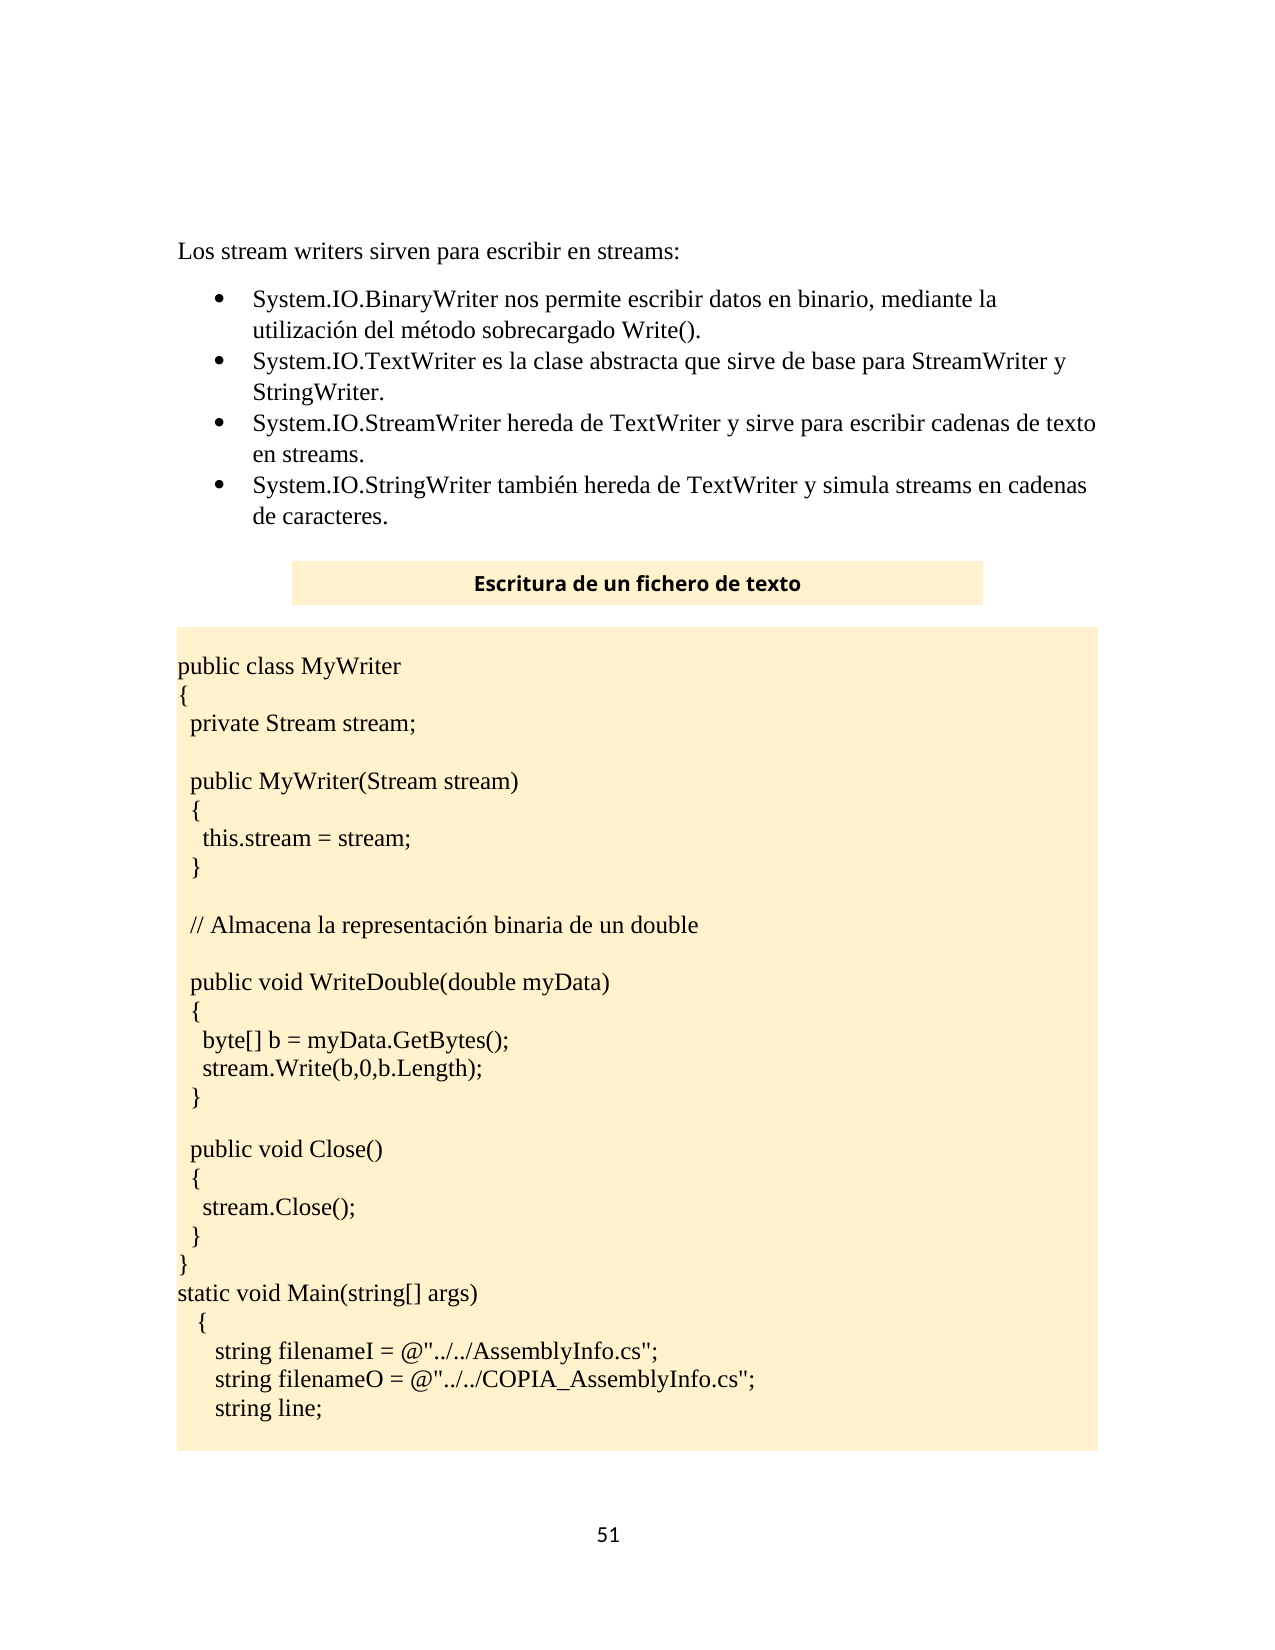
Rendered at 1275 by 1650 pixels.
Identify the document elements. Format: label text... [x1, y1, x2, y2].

text { [177, 795, 1098, 823]
text { [177, 1163, 1098, 1192]
text string filenameI = @"../../AssemblyInfo.cs"; [177, 1336, 1098, 1364]
list System.IO.TextWriter es la clase abstracta que sirve de base para StreamWriter y StringWriter. [215, 346, 1098, 406]
text } [177, 1082, 1098, 1111]
text private Stream stream; [177, 708, 1098, 737]
text stream.Write(b,0,b.Length); [177, 1053, 1098, 1082]
text this.stream = stream; [177, 823, 1098, 852]
text static void Main(string[] args) [177, 1278, 1098, 1307]
text string line; [177, 1393, 1098, 1422]
table_header Escritura de un fichero de texto [292, 561, 983, 605]
text // Almacena la representación binaria de un double [177, 910, 1098, 938]
text { [177, 1307, 1098, 1336]
text public class MyWriter [177, 651, 1098, 680]
text { [177, 996, 1098, 1025]
text } [177, 1249, 1098, 1278]
text stream.Close(); [177, 1192, 1098, 1221]
text public void Close() [177, 1134, 1098, 1163]
text { [177, 680, 1098, 708]
list System.IO.StringWriter también hereda de TextWriter y simula streams en cadenas de caracteres. [215, 470, 1098, 530]
text byte[] b = myData.GetBytes(); [177, 1025, 1098, 1053]
text } [177, 852, 1098, 881]
text public MyWriter(Stream stream) [177, 766, 1098, 795]
list System.IO.StreamWriter hereda de TextWriter y sirve para escribir cadenas de texto en streams. [215, 408, 1098, 468]
list System.IO.BinaryWriter nos permite escribir datos en binario, mediante la utilización del método sobrecargado Write(). [215, 284, 1098, 344]
text } [177, 1221, 1098, 1249]
text Los stream writers sirven para escribir en streams: [177, 236, 1098, 265]
text public void WriteDouble(double myData) [177, 967, 1098, 996]
text string filenameO = @"../../COPIA_AssemblyInfo.cs"; [177, 1364, 1098, 1393]
